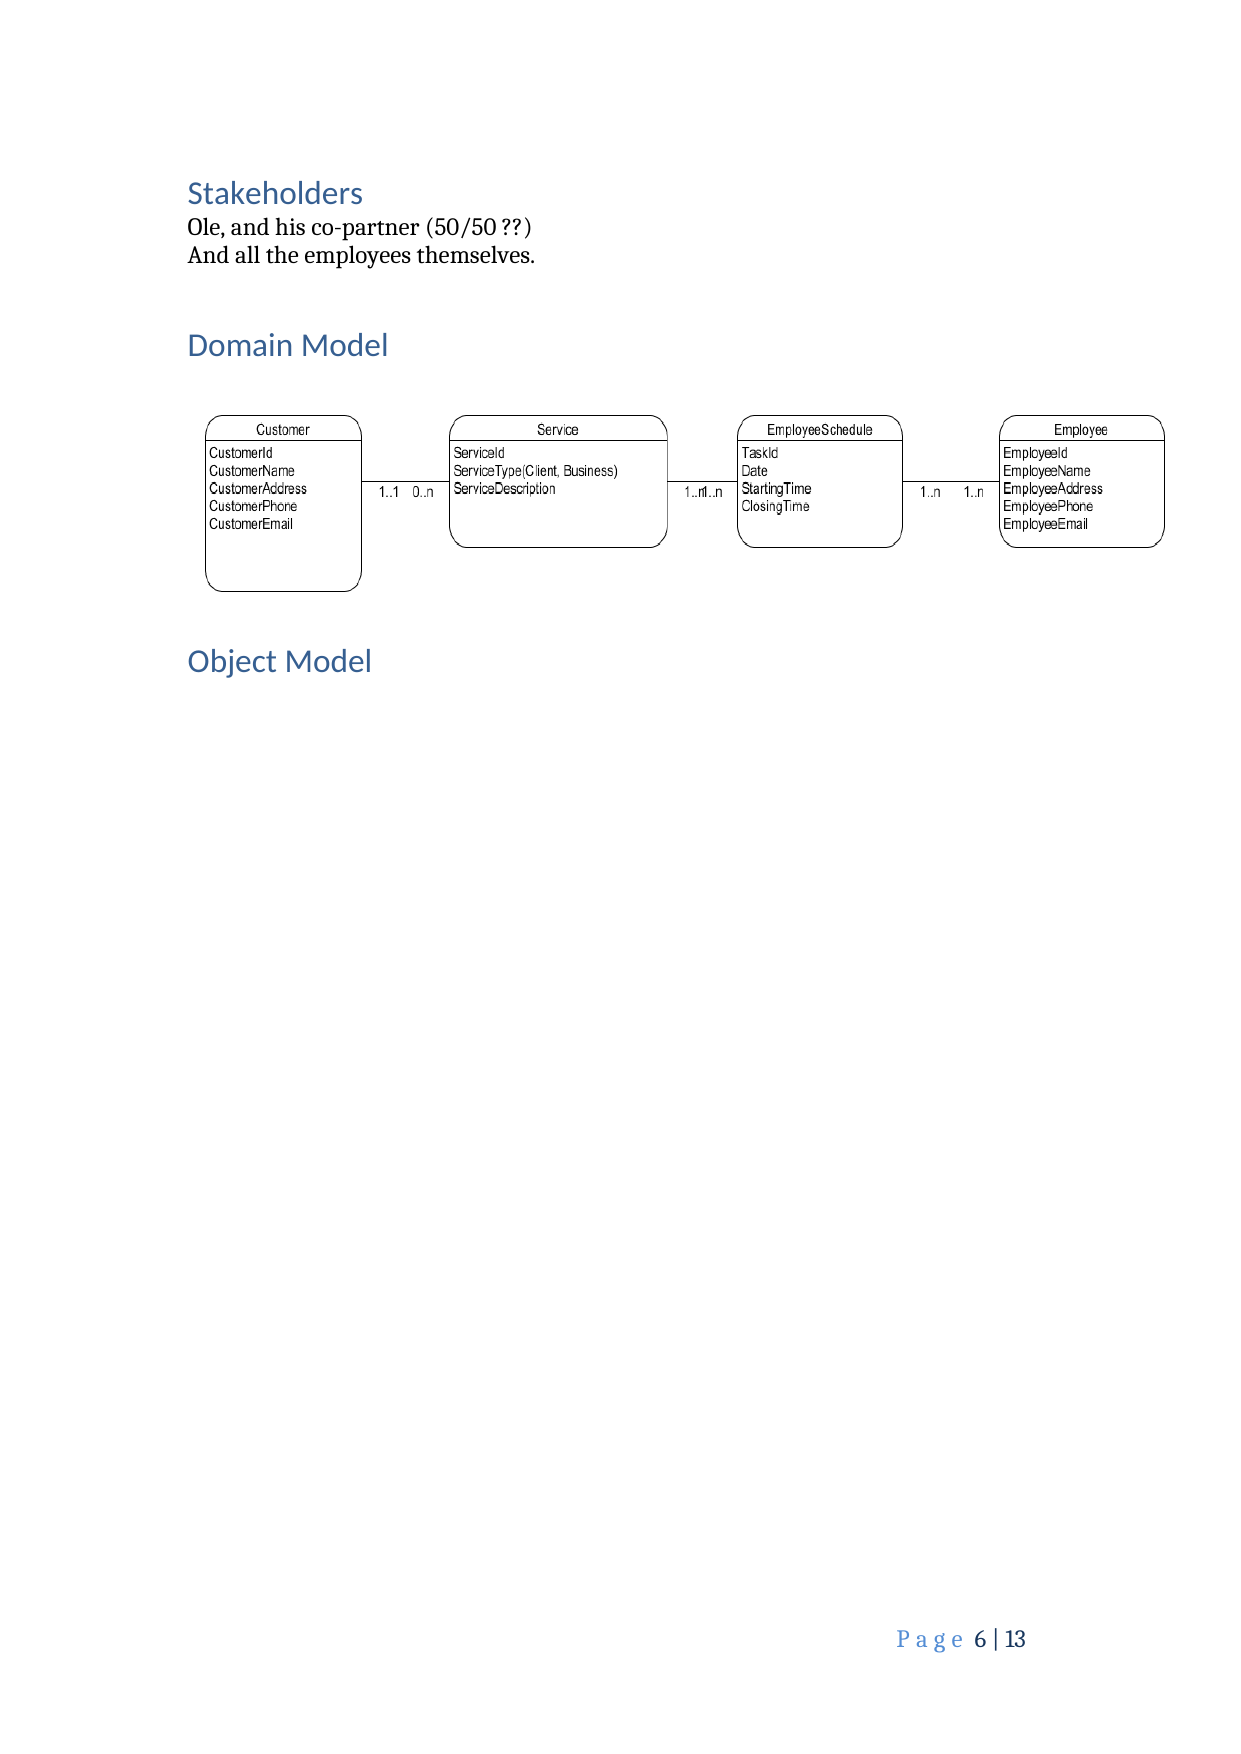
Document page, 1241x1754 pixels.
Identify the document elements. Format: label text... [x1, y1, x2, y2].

subtitle Stakeholders [187, 172, 1053, 213]
picture [187, 393, 1182, 615]
text And all the employees themselves. [187, 241, 1053, 270]
subtitle Domain Model [187, 324, 1053, 365]
subtitle Object Model [187, 640, 1053, 680]
text Ole, and his co-partner (50/50 ??) [187, 213, 1053, 241]
